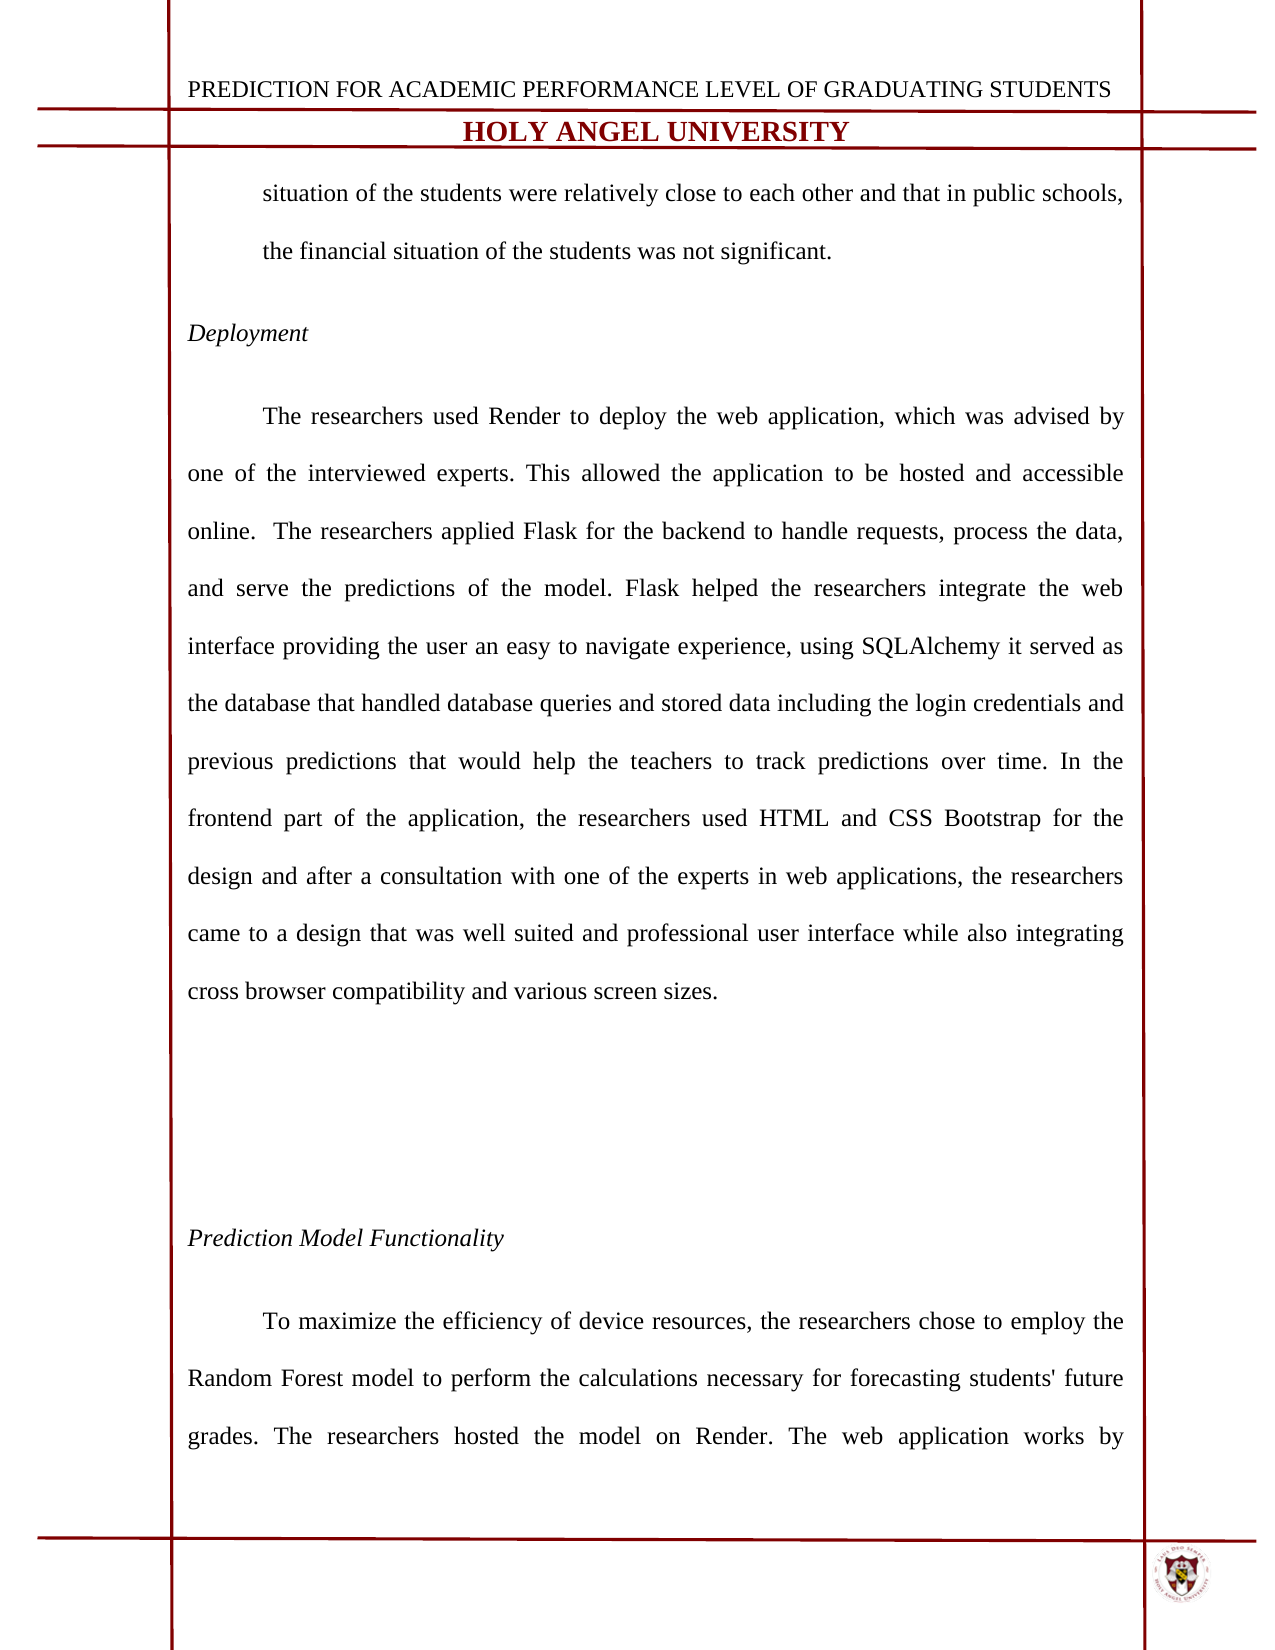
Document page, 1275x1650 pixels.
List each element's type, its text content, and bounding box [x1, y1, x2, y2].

text Deployment [187, 318, 1125, 347]
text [262, 178, 1125, 265]
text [187, 1306, 1125, 1450]
text Prediction Model Functionality [187, 1223, 1125, 1252]
picture [1151, 1543, 1212, 1604]
text The researchers used Render to deploy the web application, which was advised by one of the interviewed experts. This allowed the application to be hosted and accessible online. The researchers applied Flask for the backend to handle requests, process the data, and serve the predictions of the model. Flask helped the researchers integrate the web interface providing the user an easy to navigate experience, using SQLAlchemy it served as the database that handled database queries and stored data including the login credentials and previous predictions that would help the teachers to track predictions over time. In the frontend part of the application, the researchers used HTML and CSS Bootstrap for the design and after a consultation with one of the experts in web applications, the researchers came to a design that was well suited and professional user interface while also integrating cross browser compatibility and various screen sizes. [187, 401, 1125, 1005]
